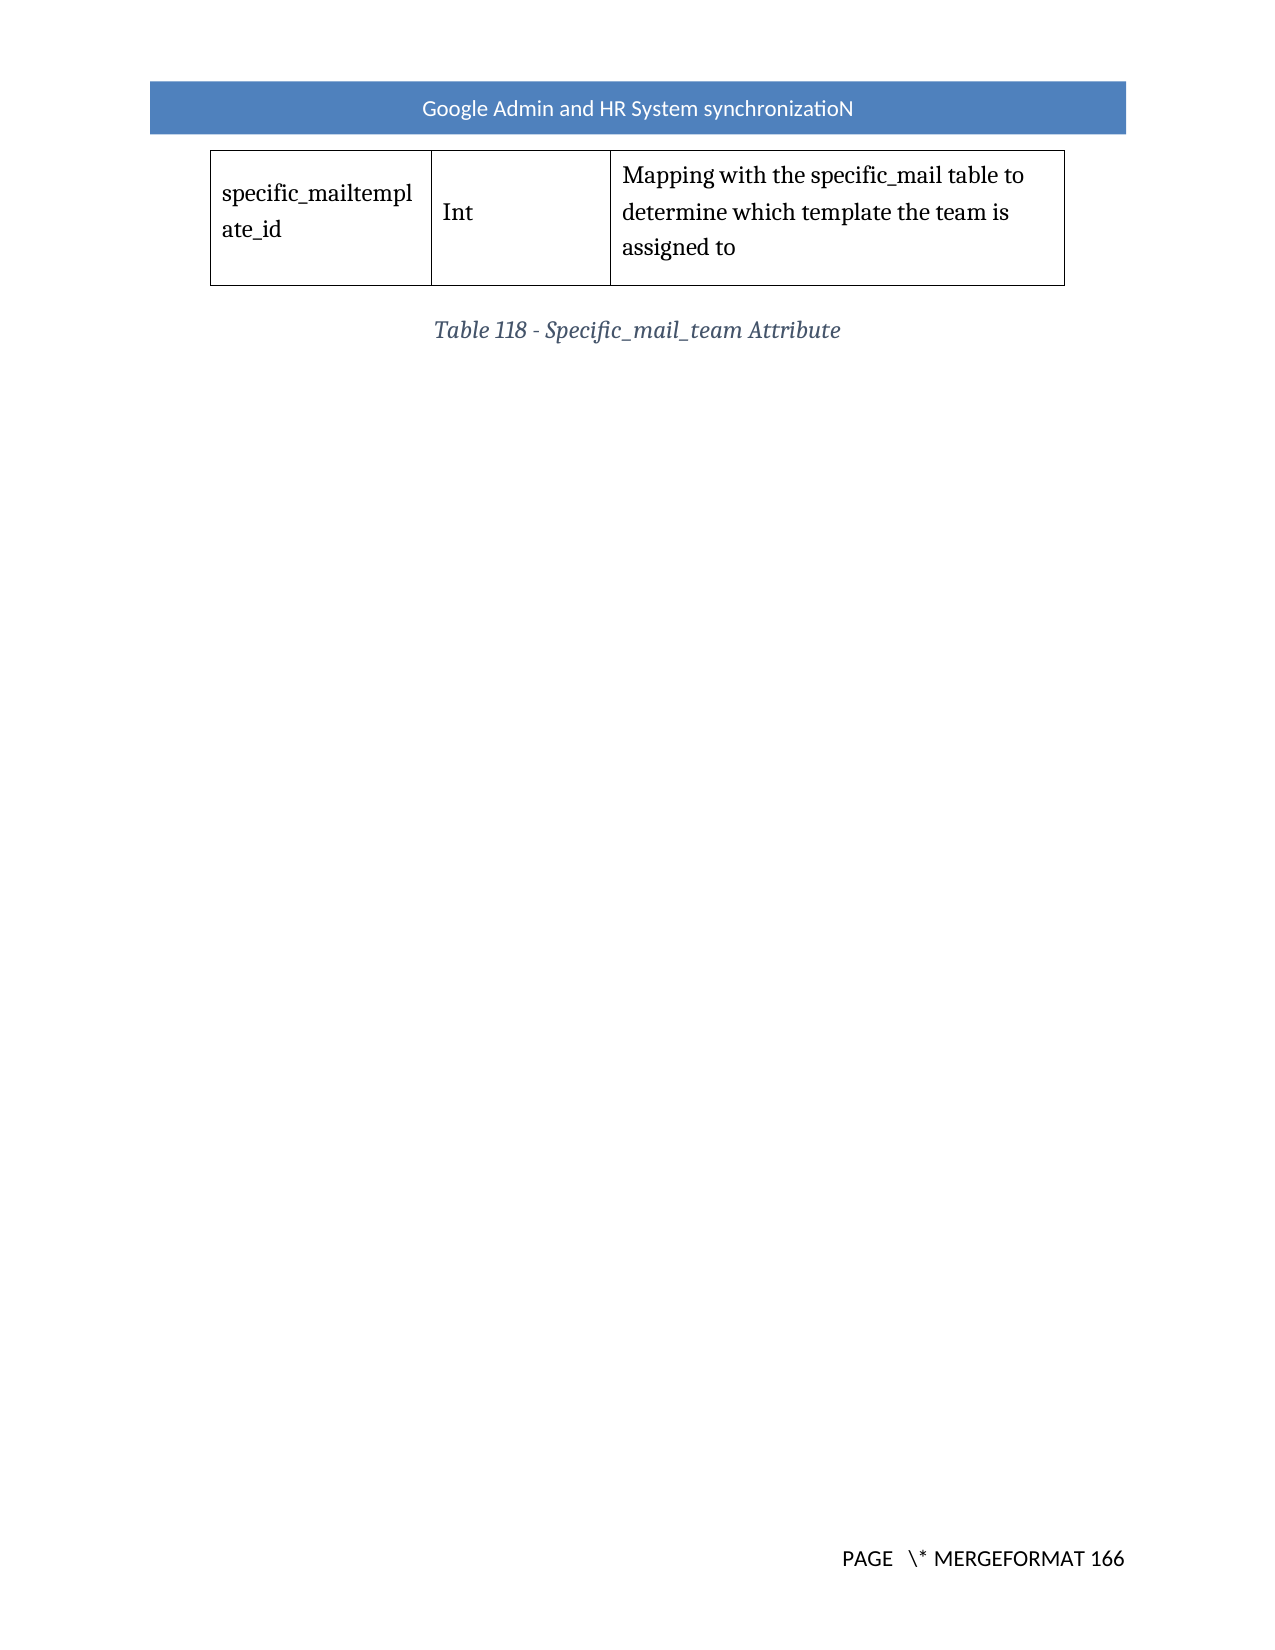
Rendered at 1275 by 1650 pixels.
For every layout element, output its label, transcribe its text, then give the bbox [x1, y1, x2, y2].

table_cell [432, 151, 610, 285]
text Table 118 - Specific_mail_team Attribute [150, 316, 1125, 344]
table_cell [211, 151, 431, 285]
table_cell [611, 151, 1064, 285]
